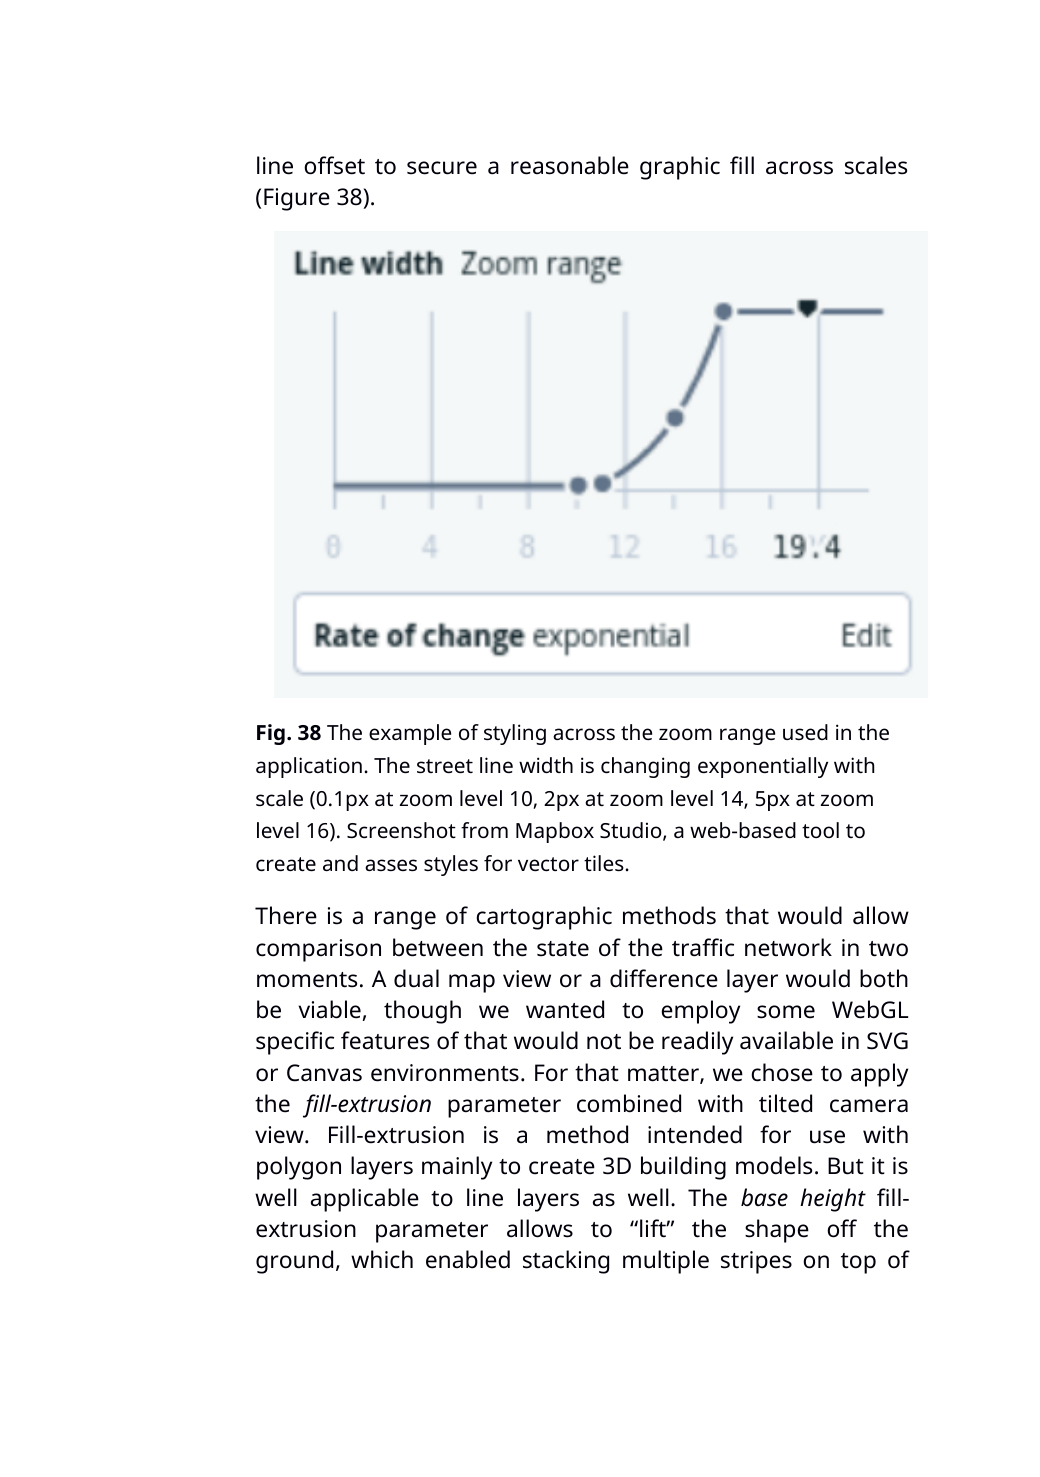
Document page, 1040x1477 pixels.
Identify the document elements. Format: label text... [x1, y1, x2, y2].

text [255, 900, 910, 1275]
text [255, 150, 910, 212]
text Fig. 38 The example of styling across the zoom range used in the application. The street line width is changing exponentially with scale (0.1px at zoom level 10, 2px at zoom level 14, 5px at zoom level 16). Screenshot from Mapbox Studio, a web-based tool to create and asses styles for vector tiles. [255, 718, 910, 877]
picture [274, 231, 929, 698]
